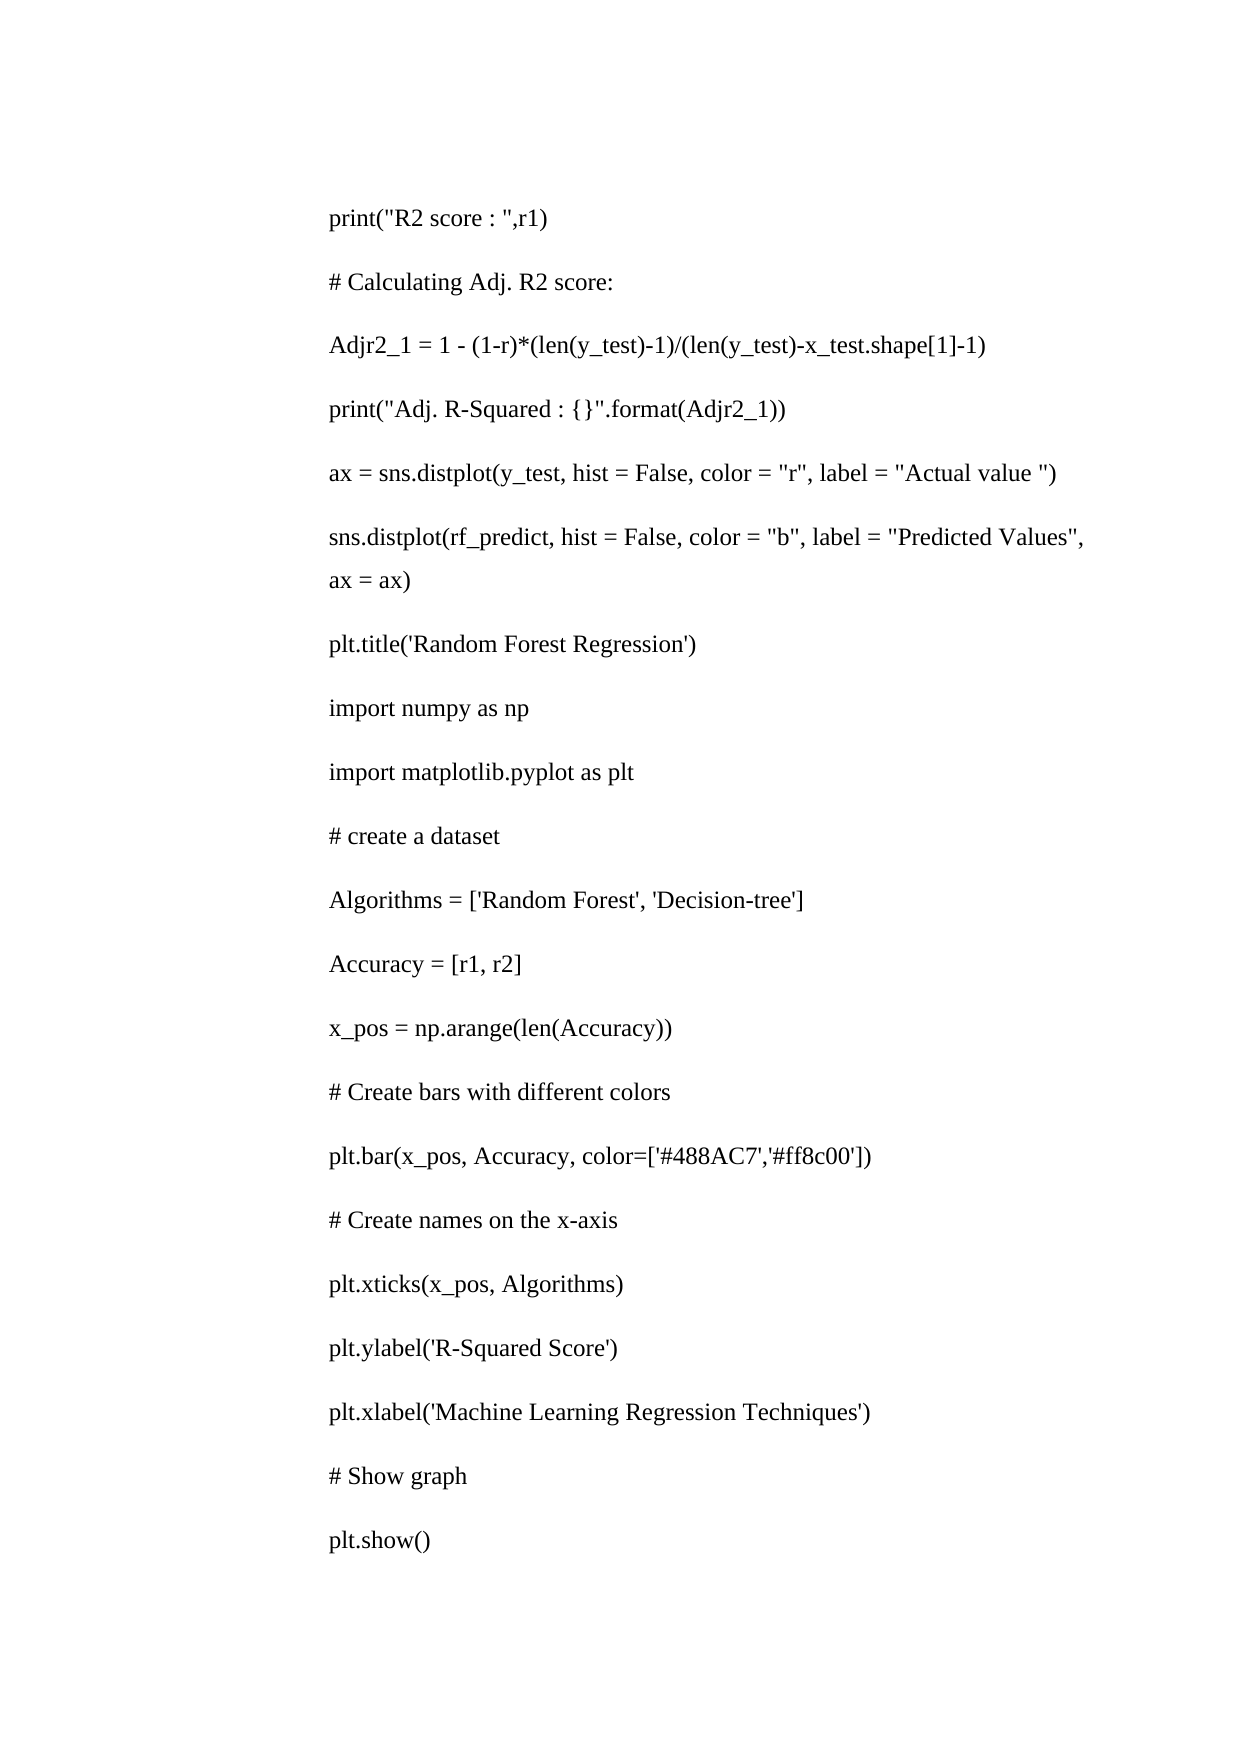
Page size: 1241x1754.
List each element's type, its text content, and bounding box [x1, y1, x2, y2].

text # Create bars with different colors [328, 1077, 1090, 1106]
text import matplotlib.pyplot as plt [328, 757, 1090, 786]
text plt.show() [328, 1525, 1090, 1554]
text ax = sns.distplot(y_test, hist = False, color = "r", label = "Actual value ") [328, 458, 1090, 487]
text sns.distplot(rf_predict, hist = False, color = "b", label = "Predicted Values", ax = ax) [328, 522, 1090, 594]
text plt.xlabel('Machine Learning Regression Techniques') [328, 1397, 1090, 1426]
text plt.ylabel('R-Squared Score') [328, 1333, 1090, 1362]
text Adjr2_1 = 1 - (1-r)*(len(y_test)-1)/(len(y_test)-x_test.shape[1]-1) [328, 331, 1090, 359]
text plt.title('Random Forest Regression') [328, 629, 1090, 658]
text # Calculating Adj. R2 score: [328, 267, 1090, 295]
text Algorithms = ['Random Forest', 'Decision-tree'] [328, 885, 1090, 914]
text print("R2 score : ",r1) [328, 203, 1090, 231]
text plt.xticks(x_pos, Algorithms) [328, 1269, 1090, 1298]
text Accuracy = [r1, r2] [328, 949, 1090, 978]
text # Show graph [328, 1461, 1090, 1490]
text print("Adj. R-Squared : {}".format(Adjr2_1)) [328, 394, 1090, 423]
text x_pos = np.arange(len(Accuracy)) [328, 1013, 1090, 1042]
text import numpy as np [328, 693, 1090, 722]
text # create a dataset [328, 821, 1090, 850]
text plt.bar(x_pos, Accuracy, color=['#488AC7','#ff8c00']) [328, 1141, 1090, 1170]
text # Create names on the x-axis [328, 1205, 1090, 1234]
